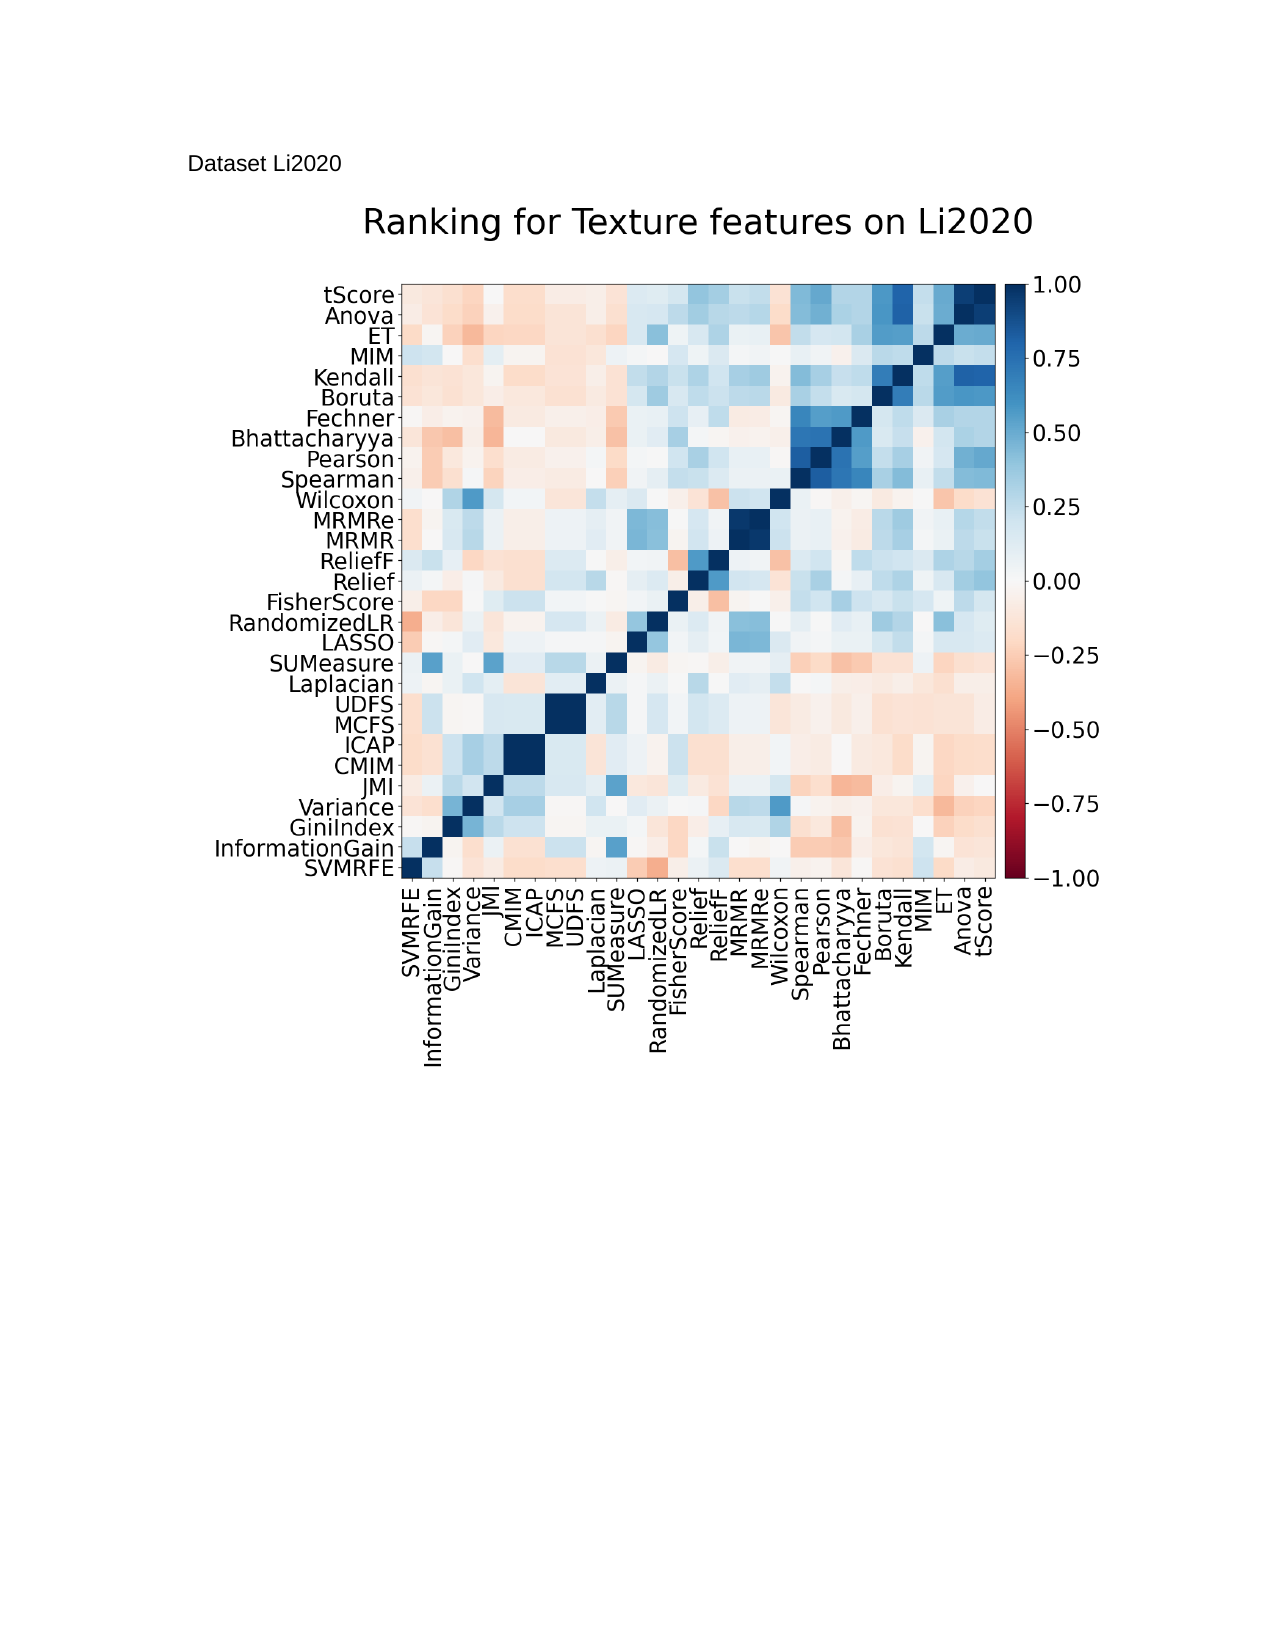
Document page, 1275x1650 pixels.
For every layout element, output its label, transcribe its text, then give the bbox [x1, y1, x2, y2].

picture [206, 201, 1107, 1073]
text Dataset Li2020 [187, 150, 1087, 176]
